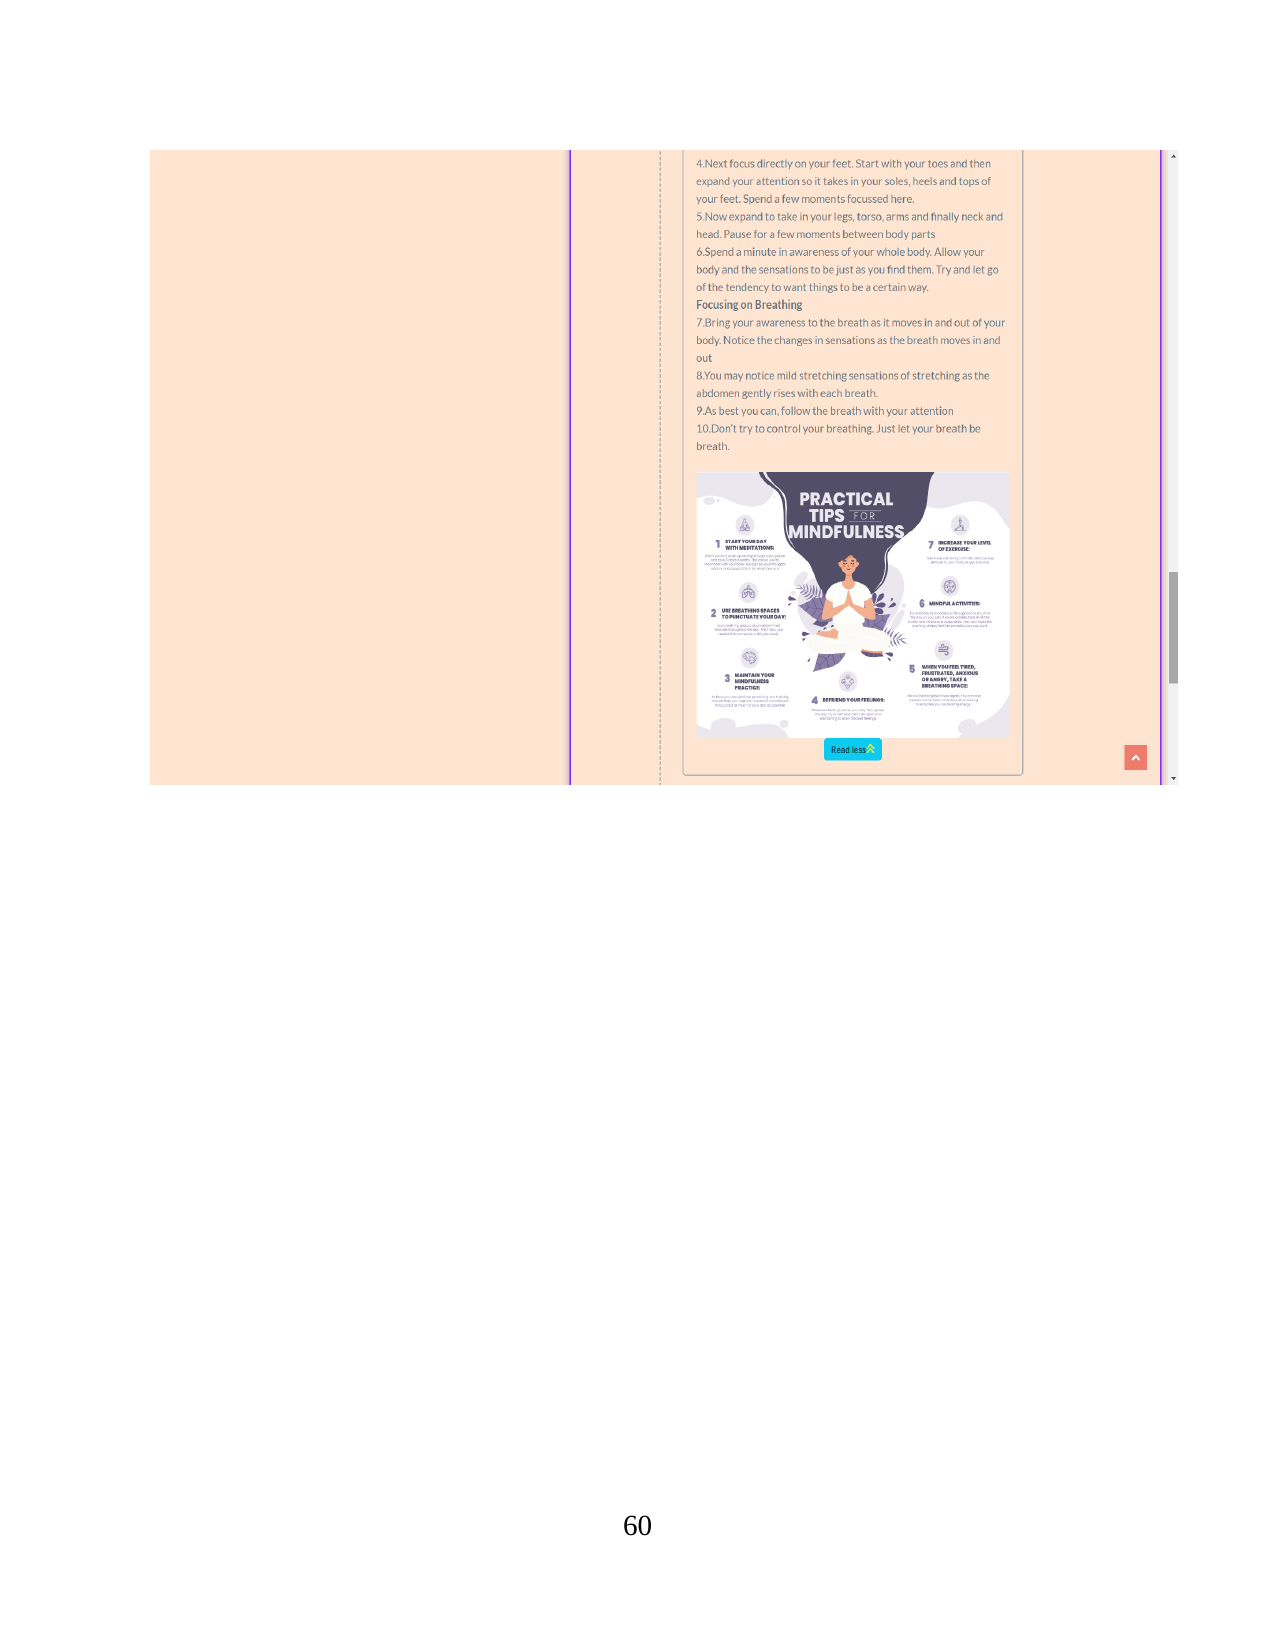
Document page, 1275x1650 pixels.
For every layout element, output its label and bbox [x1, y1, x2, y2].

picture [150, 150, 1179, 785]
